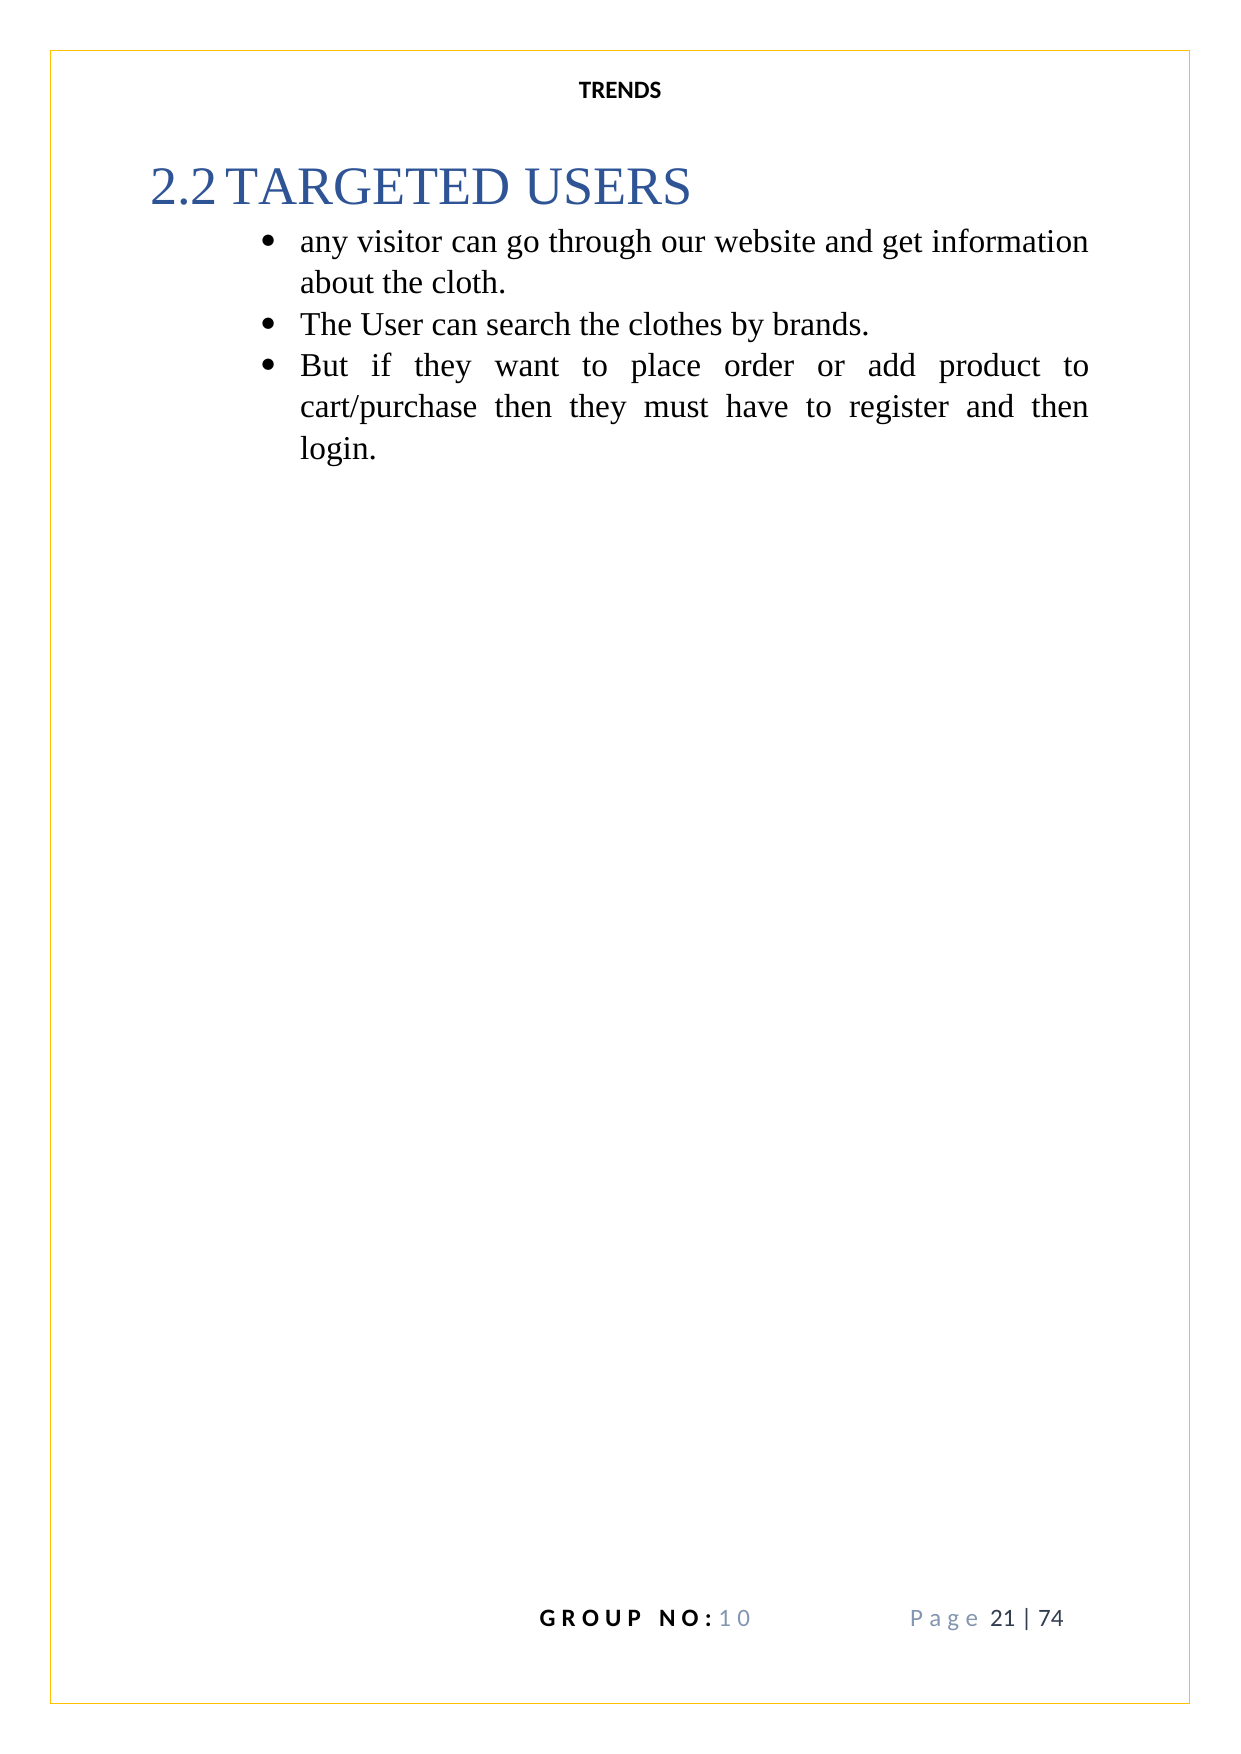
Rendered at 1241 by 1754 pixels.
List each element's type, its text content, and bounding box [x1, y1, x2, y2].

list But if they want to place order or add product to cart/purchase then they must have to register and then login. [262, 345, 1090, 466]
subtitle TARGETED USERS [150, 154, 1090, 216]
list The User can search the clothes by brands. [262, 304, 1090, 342]
list any visitor can go through our website and get information about the cloth. [262, 221, 1090, 301]
